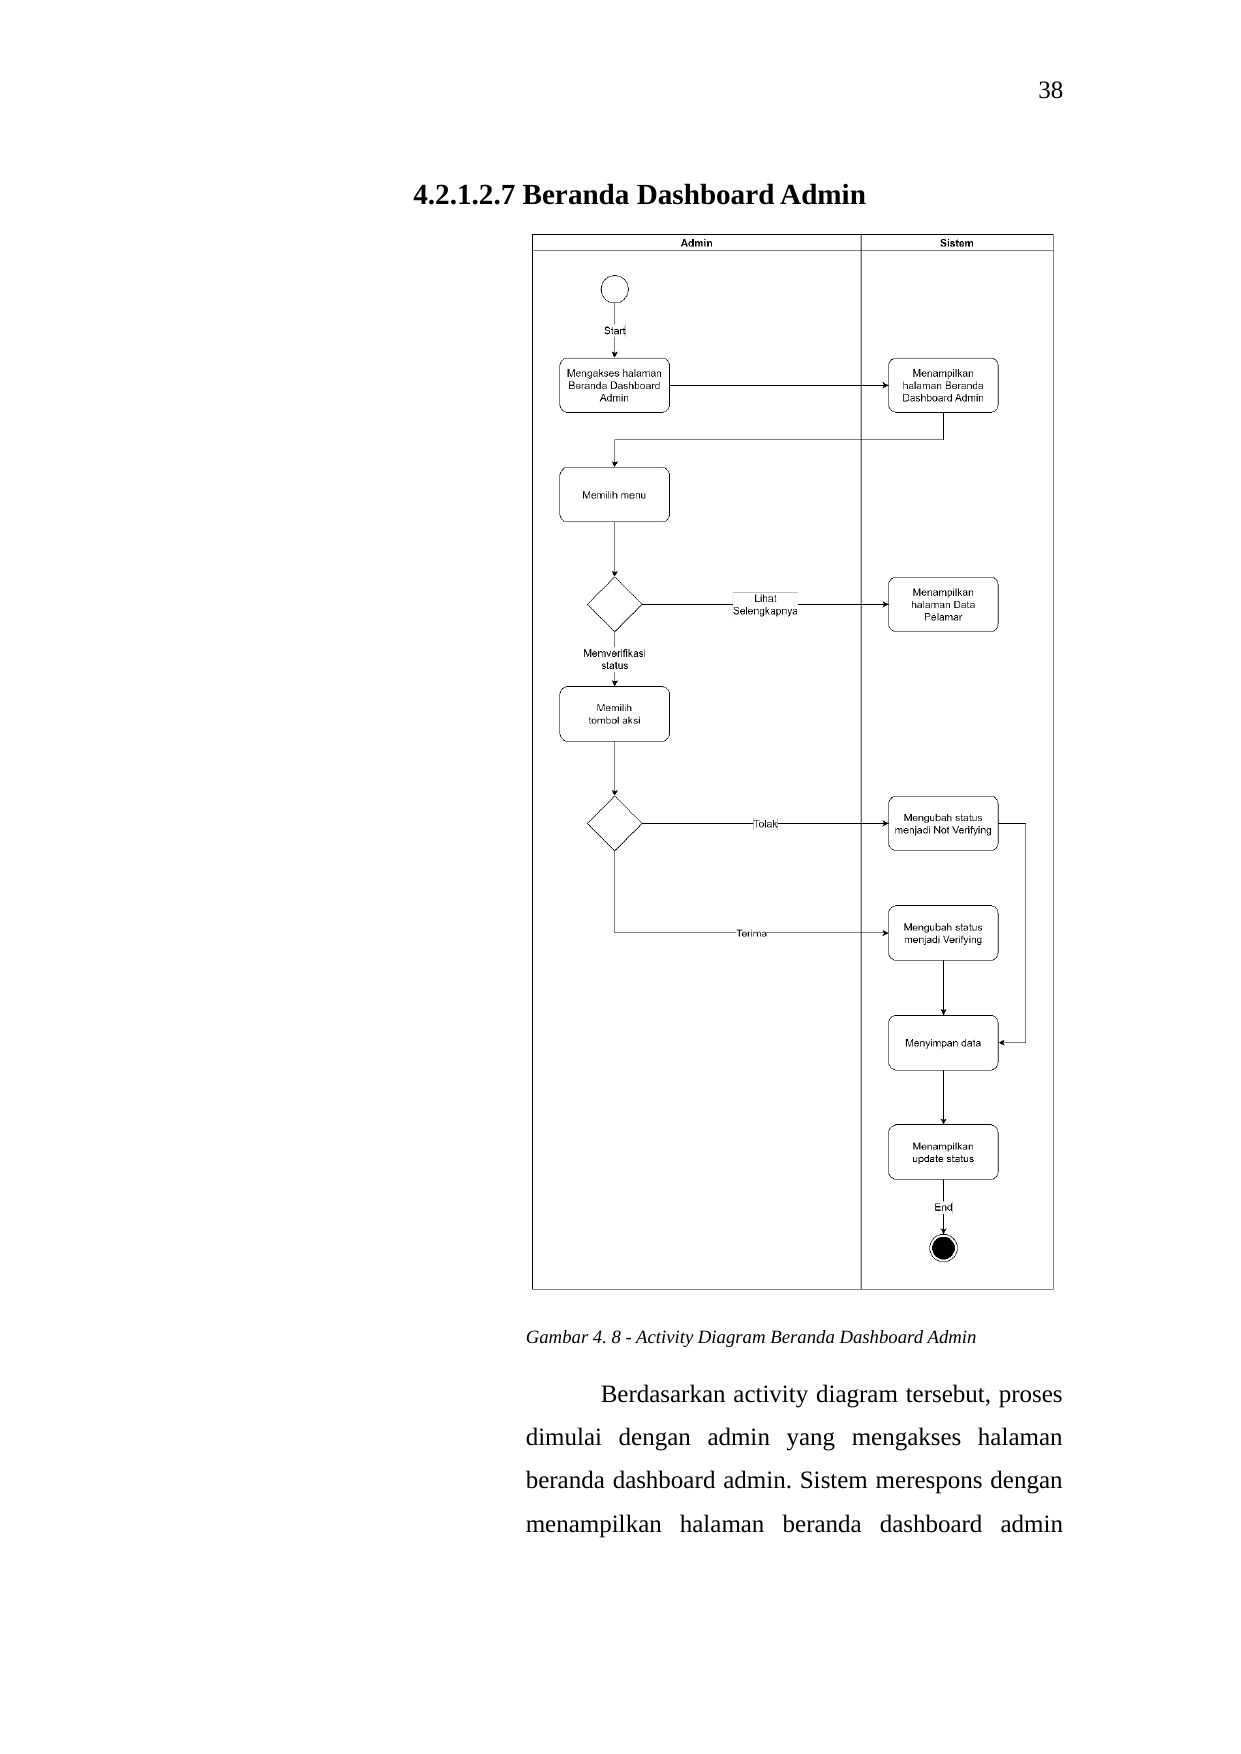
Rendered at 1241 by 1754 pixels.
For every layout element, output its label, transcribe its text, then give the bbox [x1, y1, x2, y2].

subtitle 4.2.1.2.7 Beranda Dashboard Admin [413, 177, 1063, 211]
text Gambar 4. 8 - Activity Diagram Beranda Dashboard Admin [526, 1326, 1063, 1348]
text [526, 1379, 1063, 1537]
picture [525, 227, 1060, 1296]
